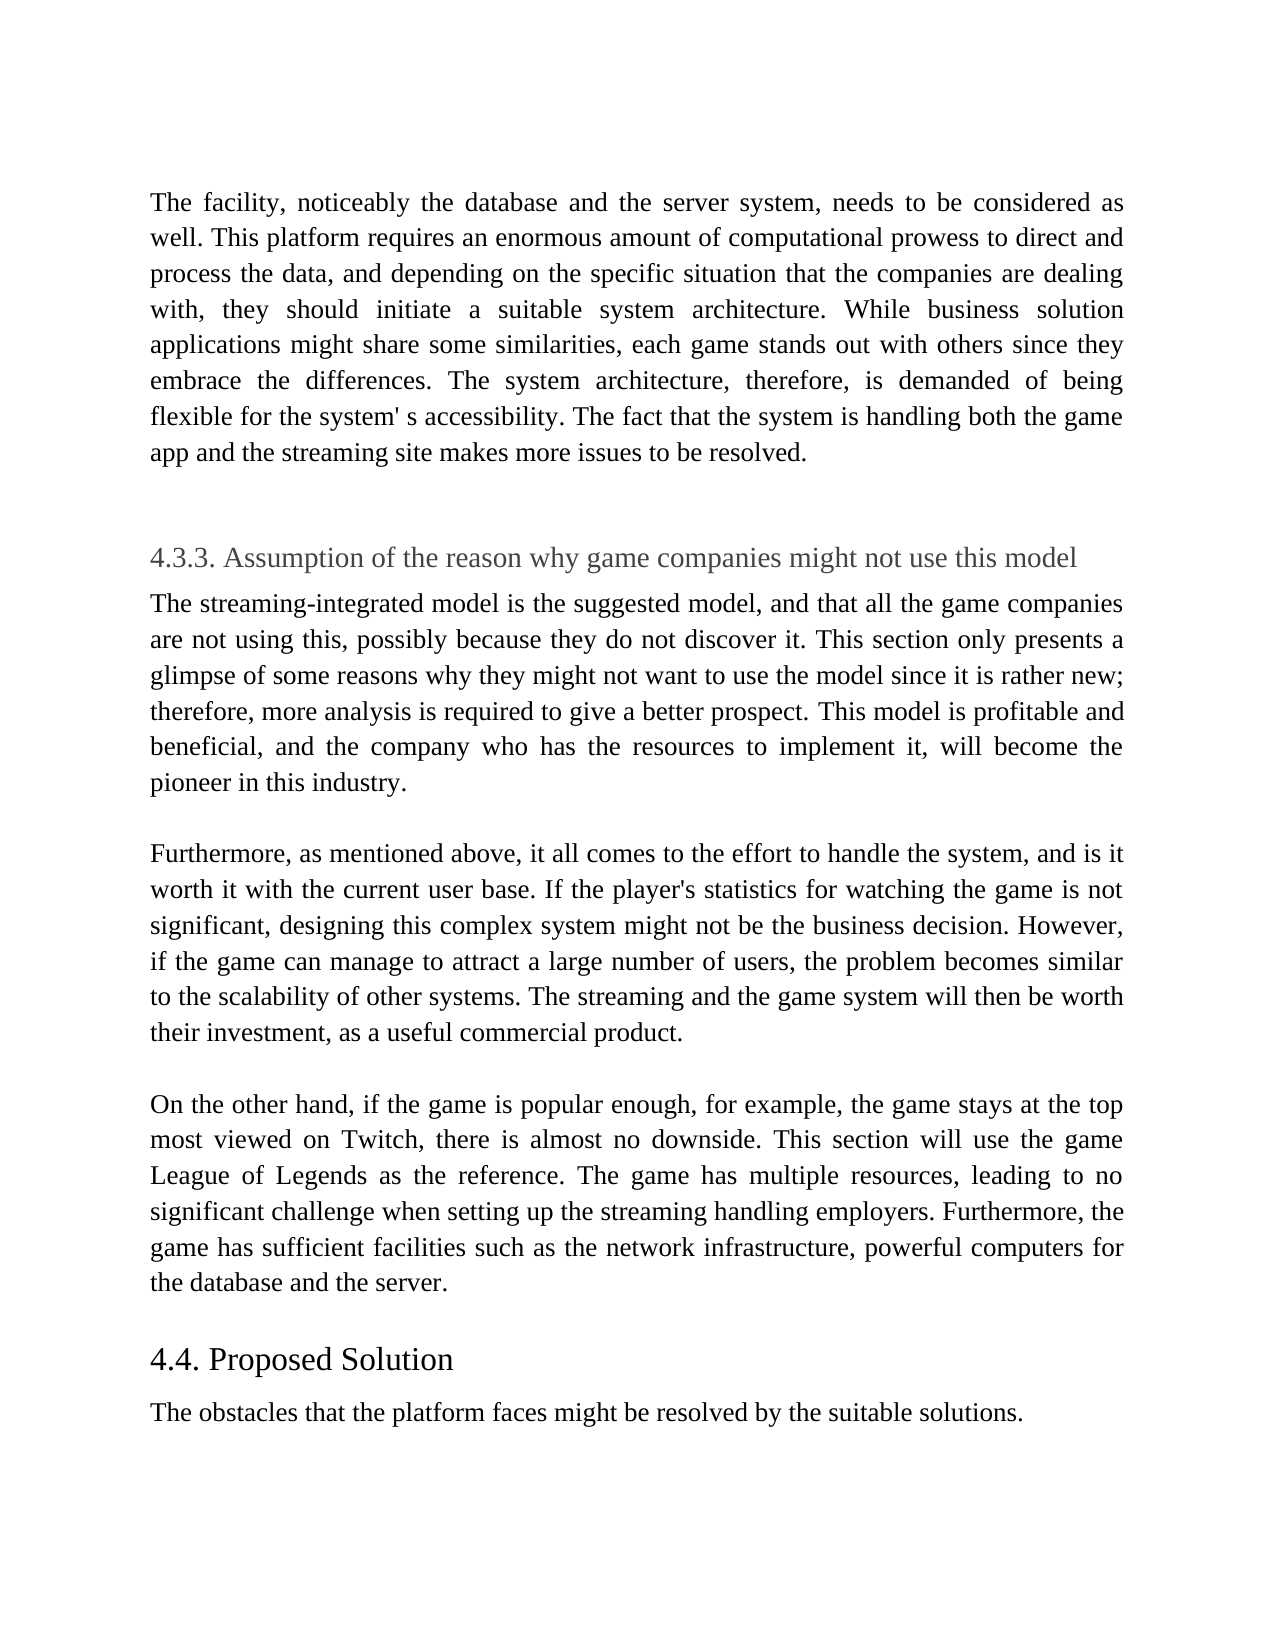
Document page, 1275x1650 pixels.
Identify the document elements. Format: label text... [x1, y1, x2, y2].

text The streaming-integrated model is the suggested model, and that all the game companies are not using this, possibly because they do not discover it. This section only presents a glimpse of some reasons why they might not want to use the model since it is rather new; therefore, more analysis is required to give a better prospect. This model is profitable and beneficial, and the company who has the resources to implement it, will become the pioneer in this industry. [150, 587, 1125, 730]
text The streaming-integrated model is the suggested model, and that all the game companies are not using this, possibly because they do not discover it. This section only presents a glimpse of some reasons why they might not want to use the model since it is rather new; therefore, more analysis is required to give a better prospect. This model is profitable and beneficial, and the company who has the resources to implement it, will become the pioneer in this industry. [150, 762, 1125, 797]
text Furthermore, as mentioned above, it all comes to the effort to handle the system, and is it worth it with the current user base. If the player's statistics for watching the game is not significant, designing this complex system might not be the business decision. However, if the game can manage to attract a large number of users, the problem becomes similar to the scalability of other systems. The streaming and the game system will then be worth their investment, as a useful commercial product. [150, 838, 1125, 1047]
text The facility, noticeably the database and the server system, needs to be considered as well. This platform requires an enormous amount of computational prowess to direct and process the data, and depending on the specific situation that the companies are dealing with, they should initiate a suitable system architecture. While business solution applications might share some similarities, each game stands out with others since they embrace the differences. The system architecture, therefore, is demanded of being flexible for the system' s accessibility. The fact that the system is handling both the game app and the streaming site makes more issues to be resolved. [150, 186, 1125, 467]
subtitle 4.4. Proposed Solution [150, 1339, 1125, 1378]
subtitle 4.3.3. Assumption of the reason why game companies might not use this model [150, 541, 1125, 574]
text On the other hand, if the game is popular enough, for example, the game stays at the top most viewed on Twitch, there is almost no downside. This section will use the game League of Legends as the reference. The game has multiple resources, leading to no significant challenge when setting up the streaming handling employers. Furthermore, the game has sufficient facilities such as the network infrastructure, powerful computers for the database and the server. [150, 1088, 1125, 1297]
text The obstacles that the platform faces might be resolved by the suitable solutions. [150, 1396, 1125, 1427]
